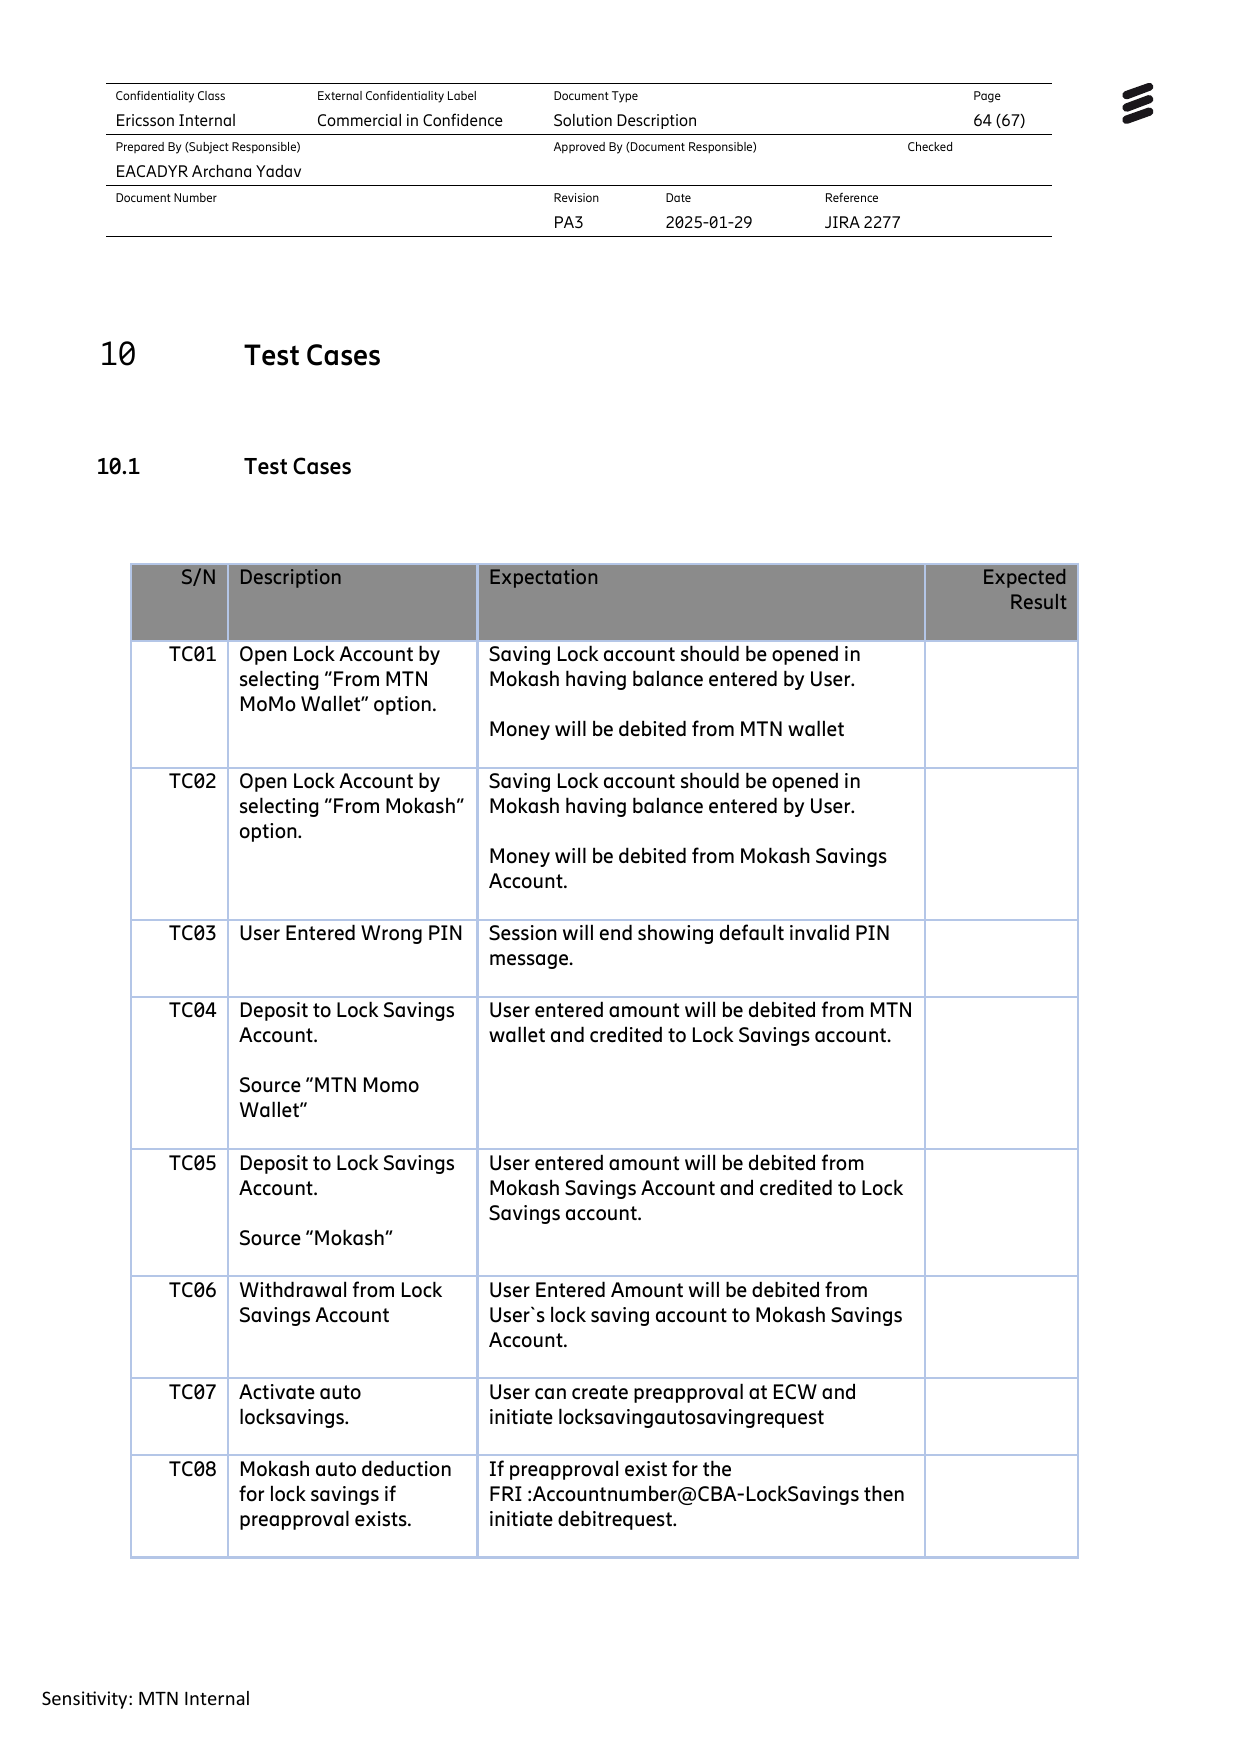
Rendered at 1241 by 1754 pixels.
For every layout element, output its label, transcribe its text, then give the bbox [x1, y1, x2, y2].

table_cell TC04 [132, 998, 227, 1148]
table_cell If preapproval exist for the FRI :Accountnumber@CBA-LockSavings then initiate debitrequest. [479, 1456, 924, 1556]
table_cell User entered amount will be debited from MTN wallet and credited to Lock Savings account. [479, 998, 924, 1148]
table_cell Open Lock Account by selecting “From MTN MoMo Wallet” option. [229, 642, 476, 767]
subtitle Test Cases [96, 452, 1172, 480]
table_cell [926, 998, 1077, 1148]
table_cell [926, 1150, 1077, 1275]
table_header Expected Result [926, 565, 1077, 640]
table_cell [926, 642, 1077, 767]
table_cell Saving Lock account should be opened in Mokash having balance entered by User. Money will be debited from MTN wallet [479, 642, 924, 767]
table_cell User Entered Amount will be debited from User`s lock saving account to Mokash Savings Account. [479, 1277, 924, 1377]
table_header Description [229, 565, 476, 640]
table_cell TC01 [132, 642, 227, 767]
table_cell [926, 1277, 1077, 1377]
table_cell User can create preapproval at ECW and initiate locksavingautosavingrequest [479, 1379, 924, 1454]
table_cell TC07 [132, 1379, 227, 1454]
table_cell [926, 769, 1077, 919]
table_cell Mokash auto deduction for lock savings if preapproval exists. [229, 1456, 476, 1556]
table_cell Open Lock Account by selecting “From Mokash” option. [229, 769, 476, 919]
table_cell [926, 1456, 1077, 1556]
table_cell [926, 1379, 1077, 1454]
table_cell TC02 [132, 769, 227, 919]
subtitle Test Cases [99, 333, 1172, 373]
table_cell TC05 [132, 1150, 227, 1275]
table_header Expectation [479, 565, 924, 640]
table_cell Activate auto locksavings. [229, 1379, 476, 1454]
table_cell [926, 921, 1077, 996]
table_cell User entered amount will be debited from Mokash Savings Account and credited to Lock Savings account. [479, 1150, 924, 1275]
table_cell Session will end showing default invalid PIN message. [479, 921, 924, 996]
table_cell TC06 [132, 1277, 227, 1377]
table_cell TC03 [132, 921, 227, 996]
table_cell Withdrawal from Lock Savings Account [229, 1277, 476, 1377]
table_cell Deposit to Lock Savings Account. Source “MTN Momo Wallet” [229, 998, 476, 1148]
table_cell User Entered Wrong PIN [229, 921, 476, 996]
table_cell TC08 [132, 1456, 227, 1556]
table_header S/N [132, 565, 227, 640]
table_cell Saving Lock account should be opened in Mokash having balance entered by User. Money will be debited from Mokash Savings Account. [479, 769, 924, 919]
table_cell Deposit to Lock Savings Account. Source “Mokash” [229, 1150, 476, 1275]
